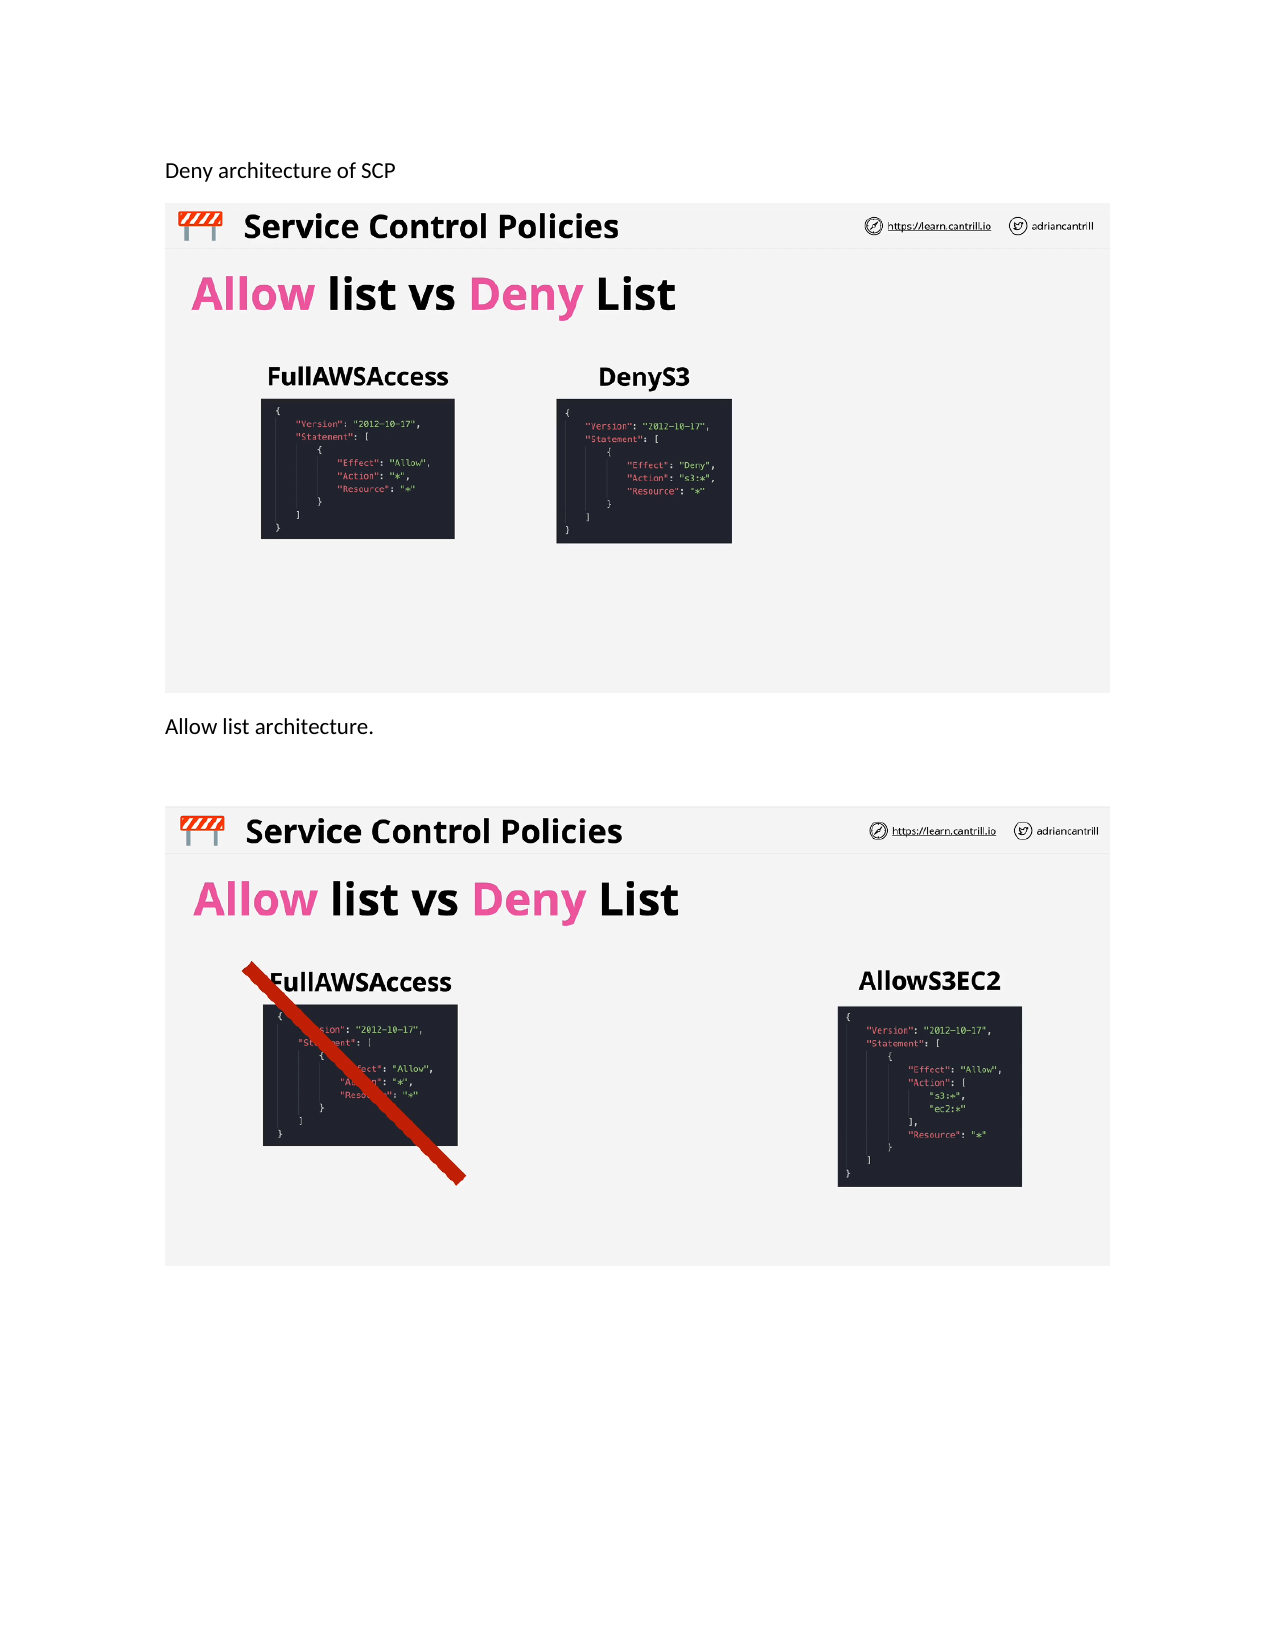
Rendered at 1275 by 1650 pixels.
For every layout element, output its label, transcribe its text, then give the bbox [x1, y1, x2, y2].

picture [165, 203, 1111, 693]
picture [165, 805, 1111, 1266]
text Allow list architecture. [165, 712, 1110, 740]
text Deny architecture of SCP [165, 156, 1110, 184]
